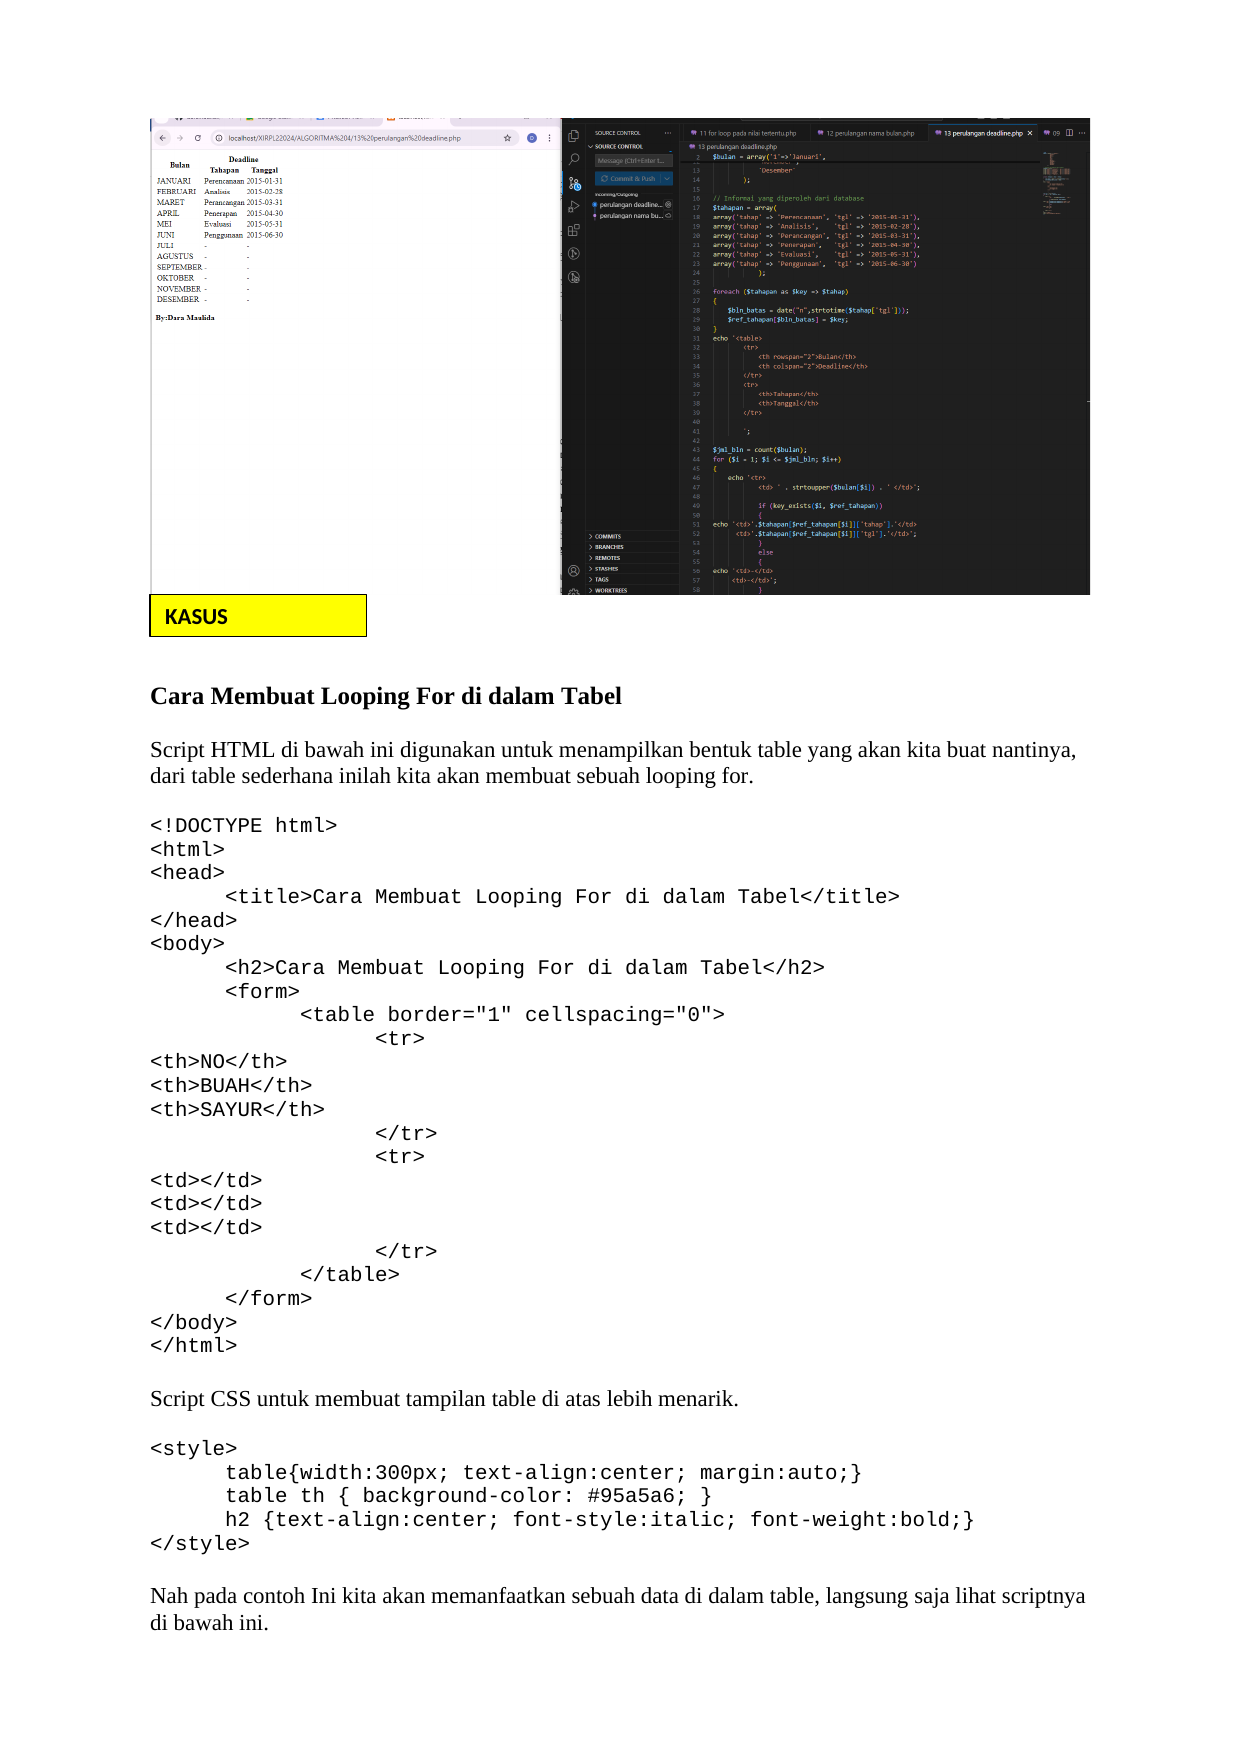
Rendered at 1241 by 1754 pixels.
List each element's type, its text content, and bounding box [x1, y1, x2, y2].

text <td></td> [150, 1193, 1090, 1217]
text <td></td> [150, 1170, 1090, 1193]
text Script HTML di bawah ini digunakan untuk menampilkan bentuk table yang akan kita buat nantinya, dari table sederhana inilah kita akan membuat sebuah looping for. [150, 736, 1090, 789]
text </form> [150, 1288, 1090, 1312]
text <style> [150, 1438, 1090, 1462]
text </head> [150, 910, 1090, 933]
text <html> [150, 839, 1090, 862]
picture [150, 118, 1091, 595]
text table{width:300px; text-align:center; margin:auto;} [150, 1462, 1090, 1485]
text <th>NO</th> [150, 1052, 1090, 1075]
text table th { background-color: #95a5a6; } [150, 1485, 1090, 1509]
text <th>BUAH</th> [150, 1075, 1090, 1099]
text <table border="1" cellspacing="0"> [150, 1004, 1090, 1028]
text <form> [150, 981, 1090, 1004]
text <head> [150, 862, 1090, 886]
text <tr> [150, 1028, 1090, 1052]
text </body> [150, 1312, 1090, 1335]
text <!DOCTYPE html> [150, 815, 1090, 839]
text </html> [150, 1335, 1090, 1359]
text Nah pada contoh Ini kita akan memanfaatkan sebuah data di dalam table, langsung saja lihat scriptnya di bawah ini. [150, 1583, 1090, 1635]
text <body> [150, 933, 1090, 957]
text Script CSS untuk membuat tampilan table di atas lebih menarik. [150, 1385, 1090, 1412]
text </tr> [150, 1122, 1090, 1146]
text <tr> [150, 1146, 1090, 1170]
text </tr> [150, 1241, 1090, 1264]
text <th>SAYUR</th> [150, 1099, 1090, 1122]
text Cara Membuat Looping For di dalam Tabel [150, 681, 1090, 710]
text <title>Cara Membuat Looping For di dalam Tabel</title> [150, 886, 1090, 910]
text </style> [150, 1533, 1090, 1556]
text <td></td> [150, 1217, 1090, 1241]
text h2 {text-align:center; font-style:italic; font-weight:bold;} [150, 1509, 1090, 1533]
text </table> [150, 1264, 1090, 1288]
text <h2>Cara Membuat Looping For di dalam Tabel</h2> [150, 957, 1090, 981]
